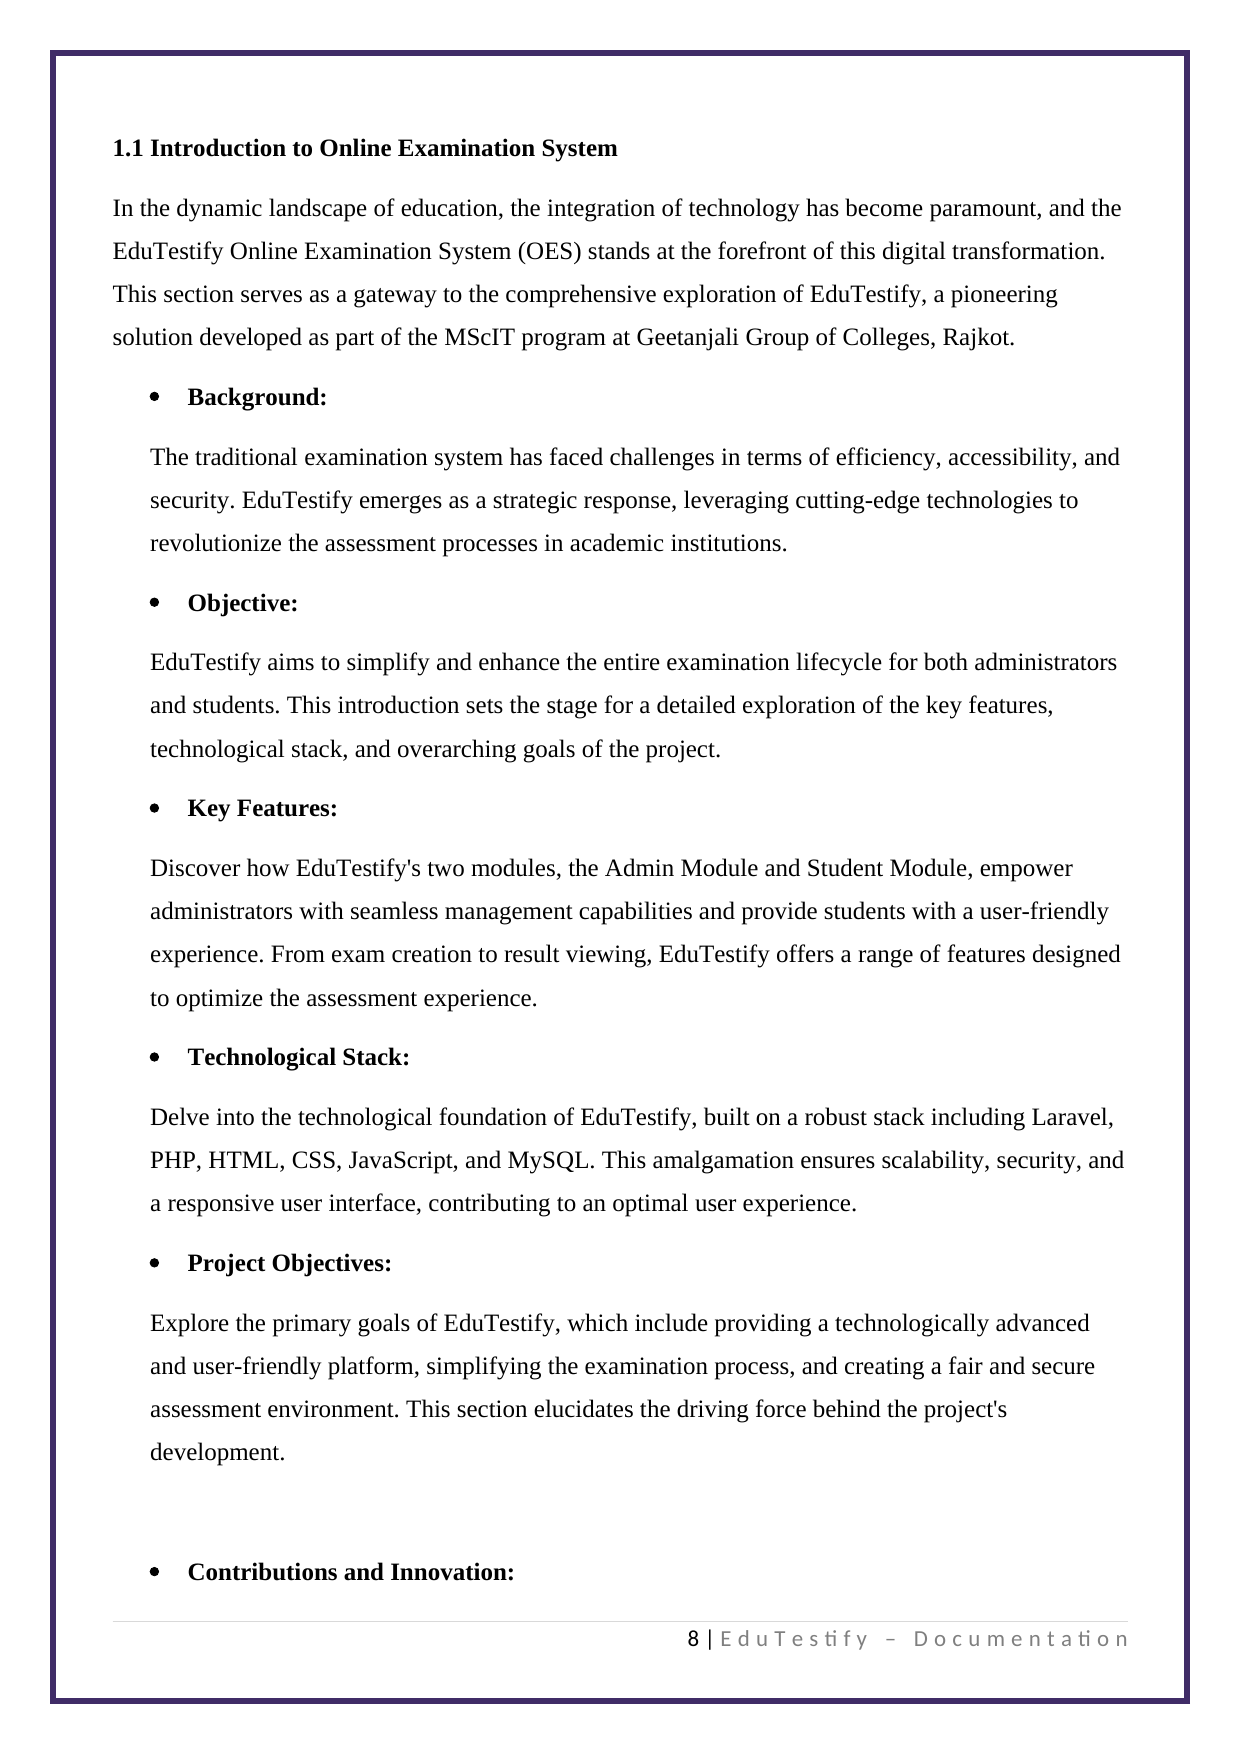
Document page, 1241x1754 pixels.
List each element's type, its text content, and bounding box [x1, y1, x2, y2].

text In the dynamic landscape of education, the integration of technology has become paramount, and the EduTestify Online Examination System (OES) stands at the forefront of this digital transformation. This section serves as a gateway to the comprehensive exploration of EduTestify, a pioneering solution developed as part of the MScIT program at Geetanjali Group of Colleges, Rajkot. [112, 193, 1128, 351]
list Key Features: [150, 793, 1128, 822]
list Introduction to Online Examination System [112, 133, 1128, 162]
text The traditional examination system has faced challenges in terms of efficiency, accessibility, and security. EduTestify emerges as a strategic response, leveraging cutting-edge technologies to revolutionize the assessment processes in academic institutions. [150, 442, 1128, 557]
list Background: [150, 382, 1128, 411]
text Delve into the technological foundation of EduTestify, built on a robust stack including Laravel, PHP, HTML, CSS, JavaScript, and MySQL. This amalgamation ensures scalability, security, and a responsive user interface, contributing to an optimal user experience. [150, 1102, 1128, 1217]
list Contributions and Innovation: [150, 1557, 1128, 1586]
text Explore the primary goals of EduTestify, which include providing a technologically advanced and user-friendly platform, simplifying the examination process, and creating a fair and secure assessment environment. This section elucidates the driving force behind the project's development. [150, 1308, 1128, 1466]
list Project Objectives: [150, 1248, 1128, 1277]
list Objective: [150, 588, 1128, 616]
list Technological Stack: [150, 1042, 1128, 1071]
text Discover how EduTestify's two modules, the Admin Module and Student Module, empower administrators with seamless management capabilities and provide students with a user-friendly experience. From exam creation to result viewing, EduTestify offers a range of features designed to optimize the assessment experience. [150, 853, 1128, 1011]
text EduTestify aims to simplify and enhance the entire examination lifecycle for both administrators and students. This introduction sets the stage for a detailed exploration of the key features, technological stack, and overarching goals of the project. [150, 647, 1128, 762]
